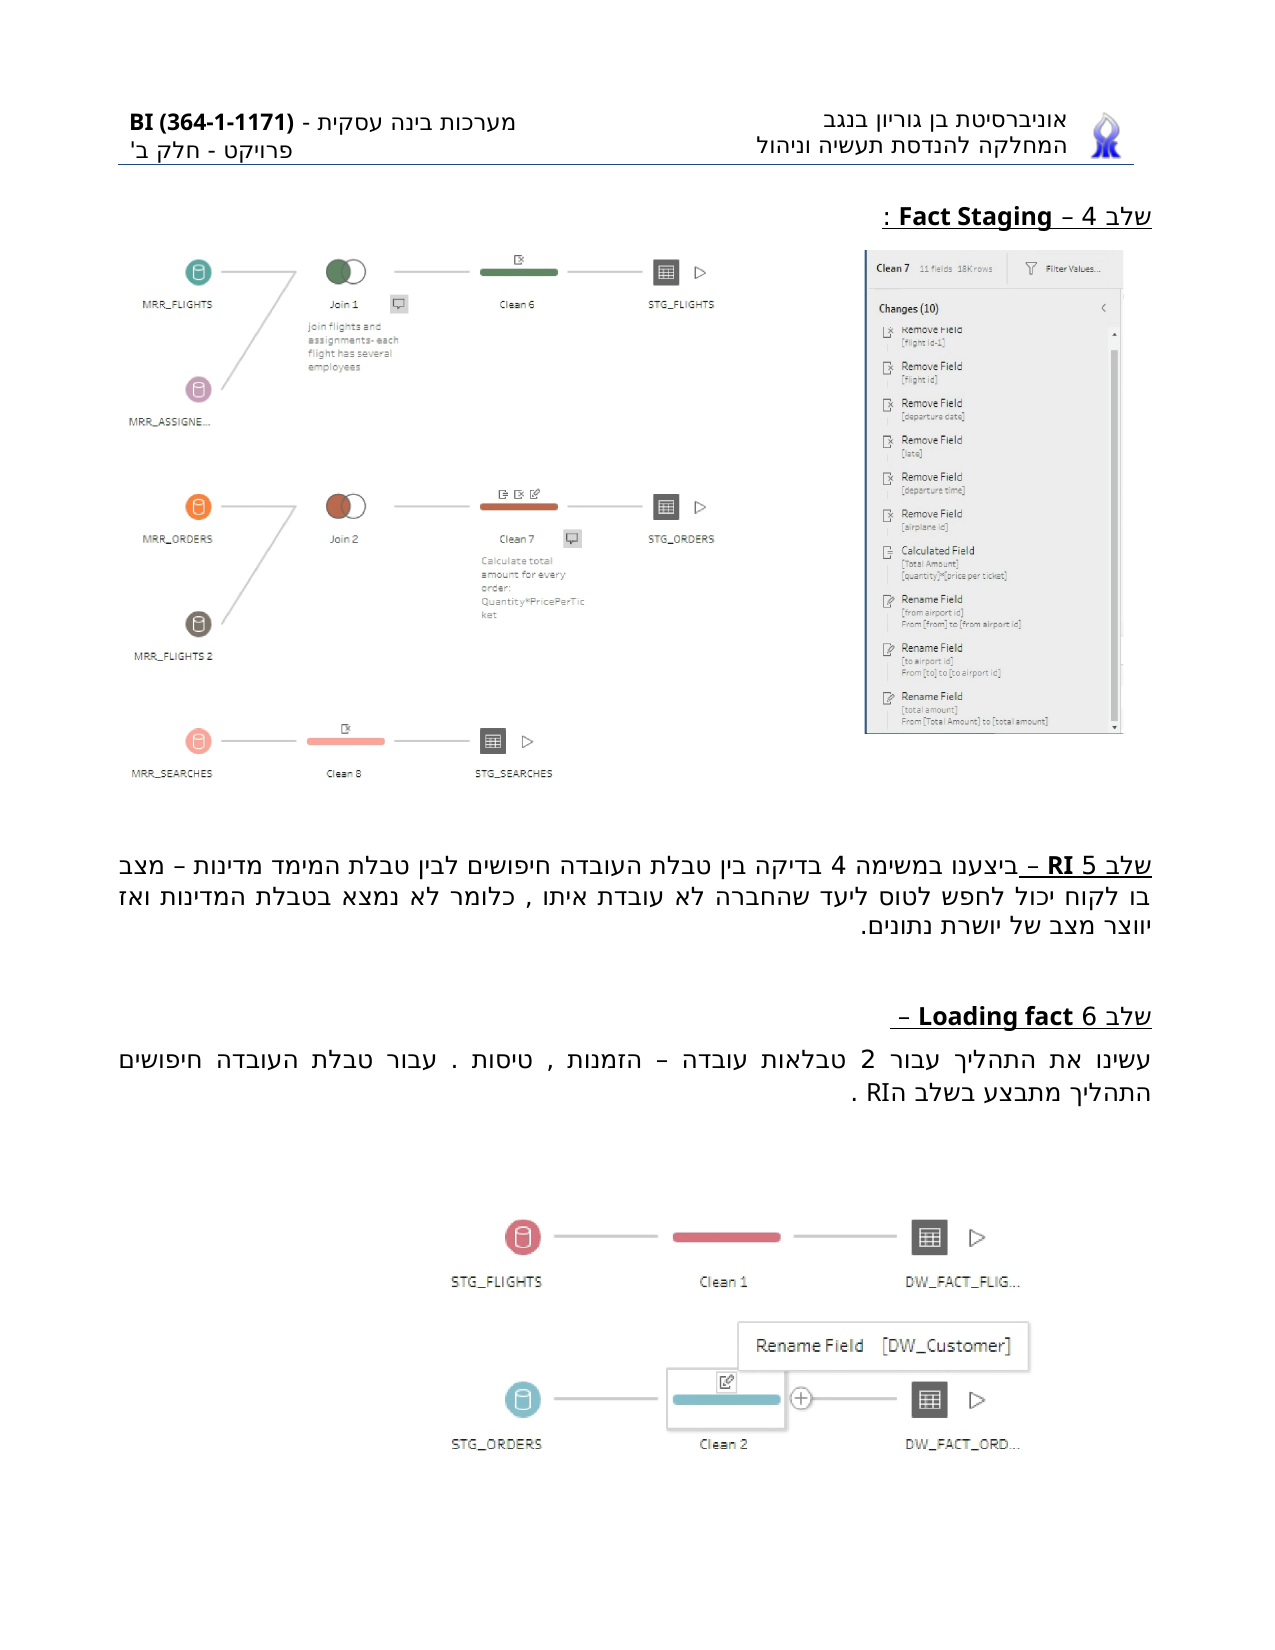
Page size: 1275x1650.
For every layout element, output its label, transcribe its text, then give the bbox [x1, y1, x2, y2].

picture [117, 231, 796, 836]
text שלב 6 Loading fact – [118, 999, 1152, 1033]
text עשינו את התהליך עבור 2 טבלאות עובדה – הזמנות , טיסות . עבור טבלת העובדה חיפושים התהליך מתבצע בשלב הRI . [118, 1046, 1152, 1109]
picture [1089, 111, 1123, 159]
picture [864, 250, 1124, 734]
picture [386, 1167, 1152, 1502]
text שלב 4 – Fact Staging : [118, 199, 1152, 233]
